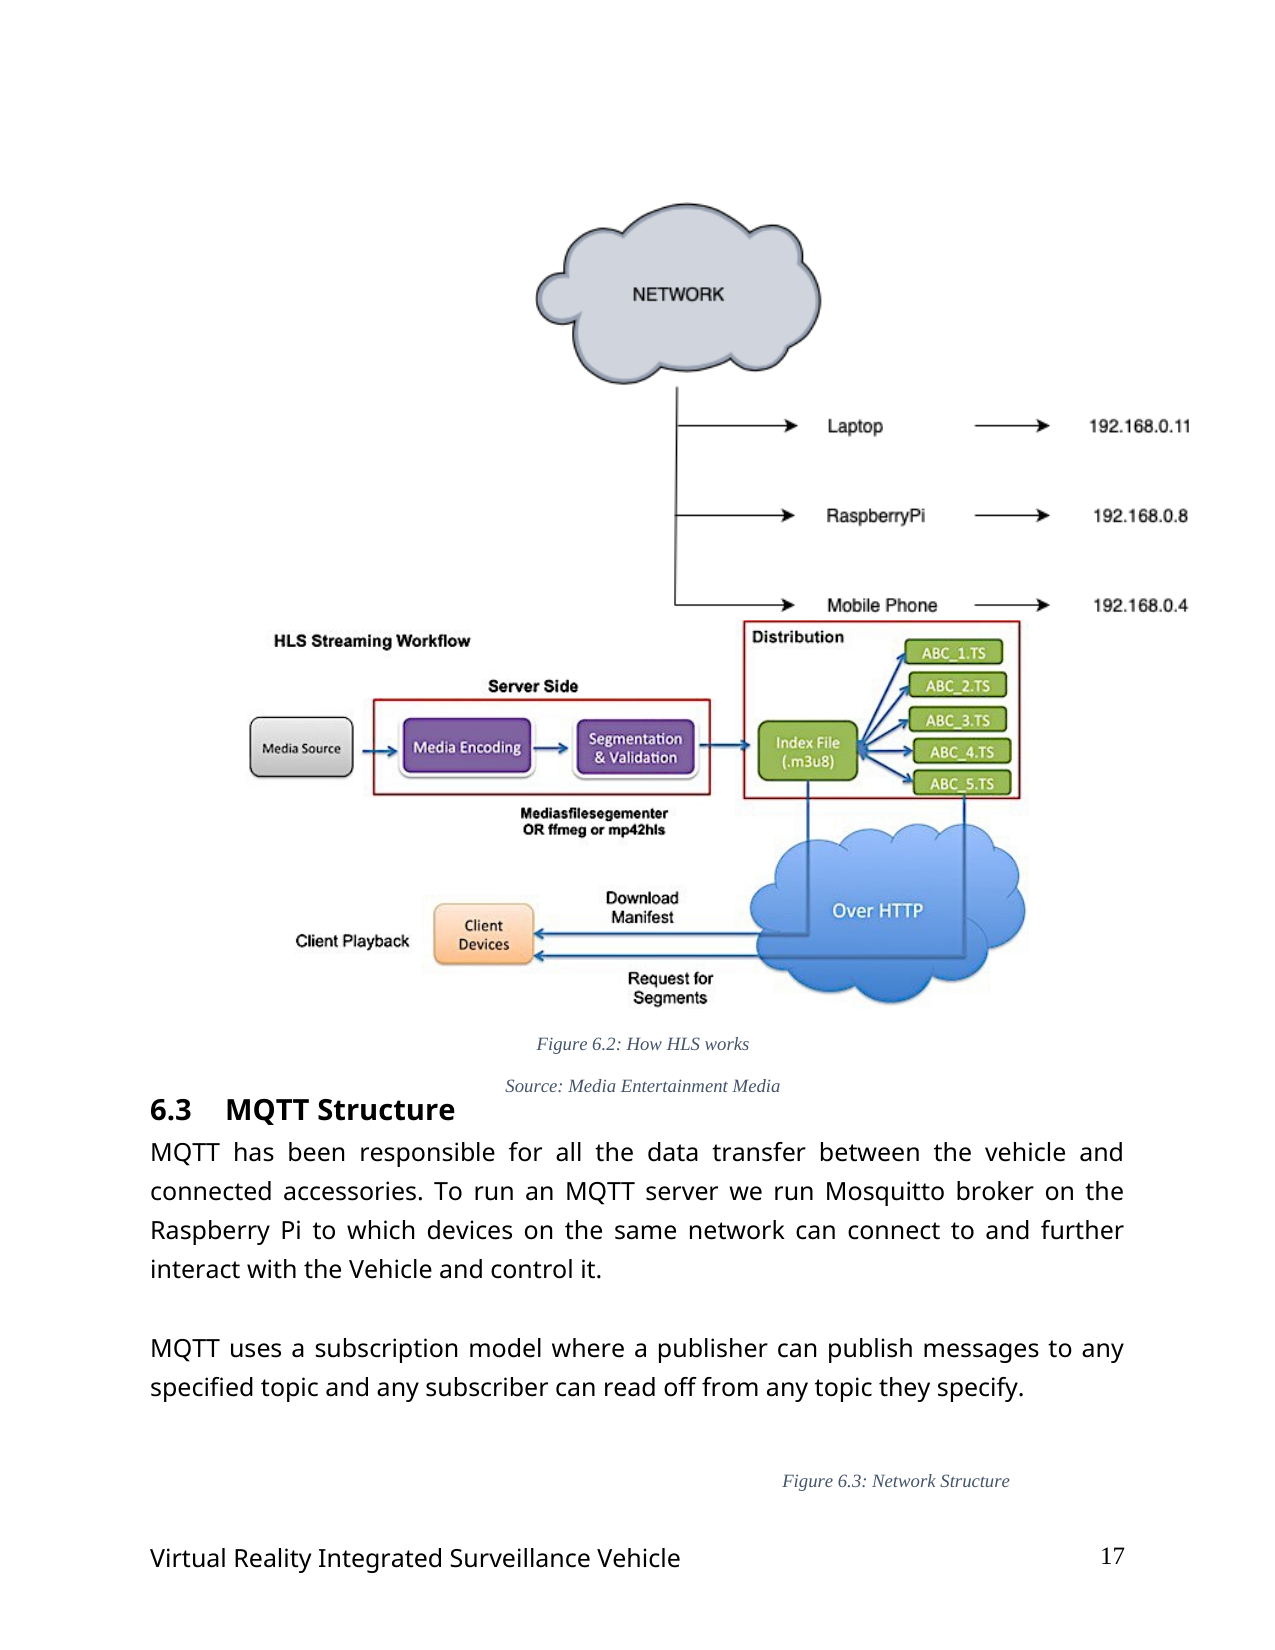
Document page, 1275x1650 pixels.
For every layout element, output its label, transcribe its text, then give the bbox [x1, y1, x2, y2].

list MQTT Structure [150, 1089, 1125, 1129]
text MQTT uses a subscription model where a publisher can publish messages to any specified topic and any subscriber can read off from any topic they specify. [150, 1330, 1125, 1404]
text MQTT has been responsible for all the data transfer between the vehicle and connected accessories. To run an MQTT server we run Mosquitto broker on the Raspberry Pi to which devices on the same network can connect to and further interact with the Vehicle and control it. [150, 1134, 1125, 1286]
picture [246, 201, 1192, 1009]
